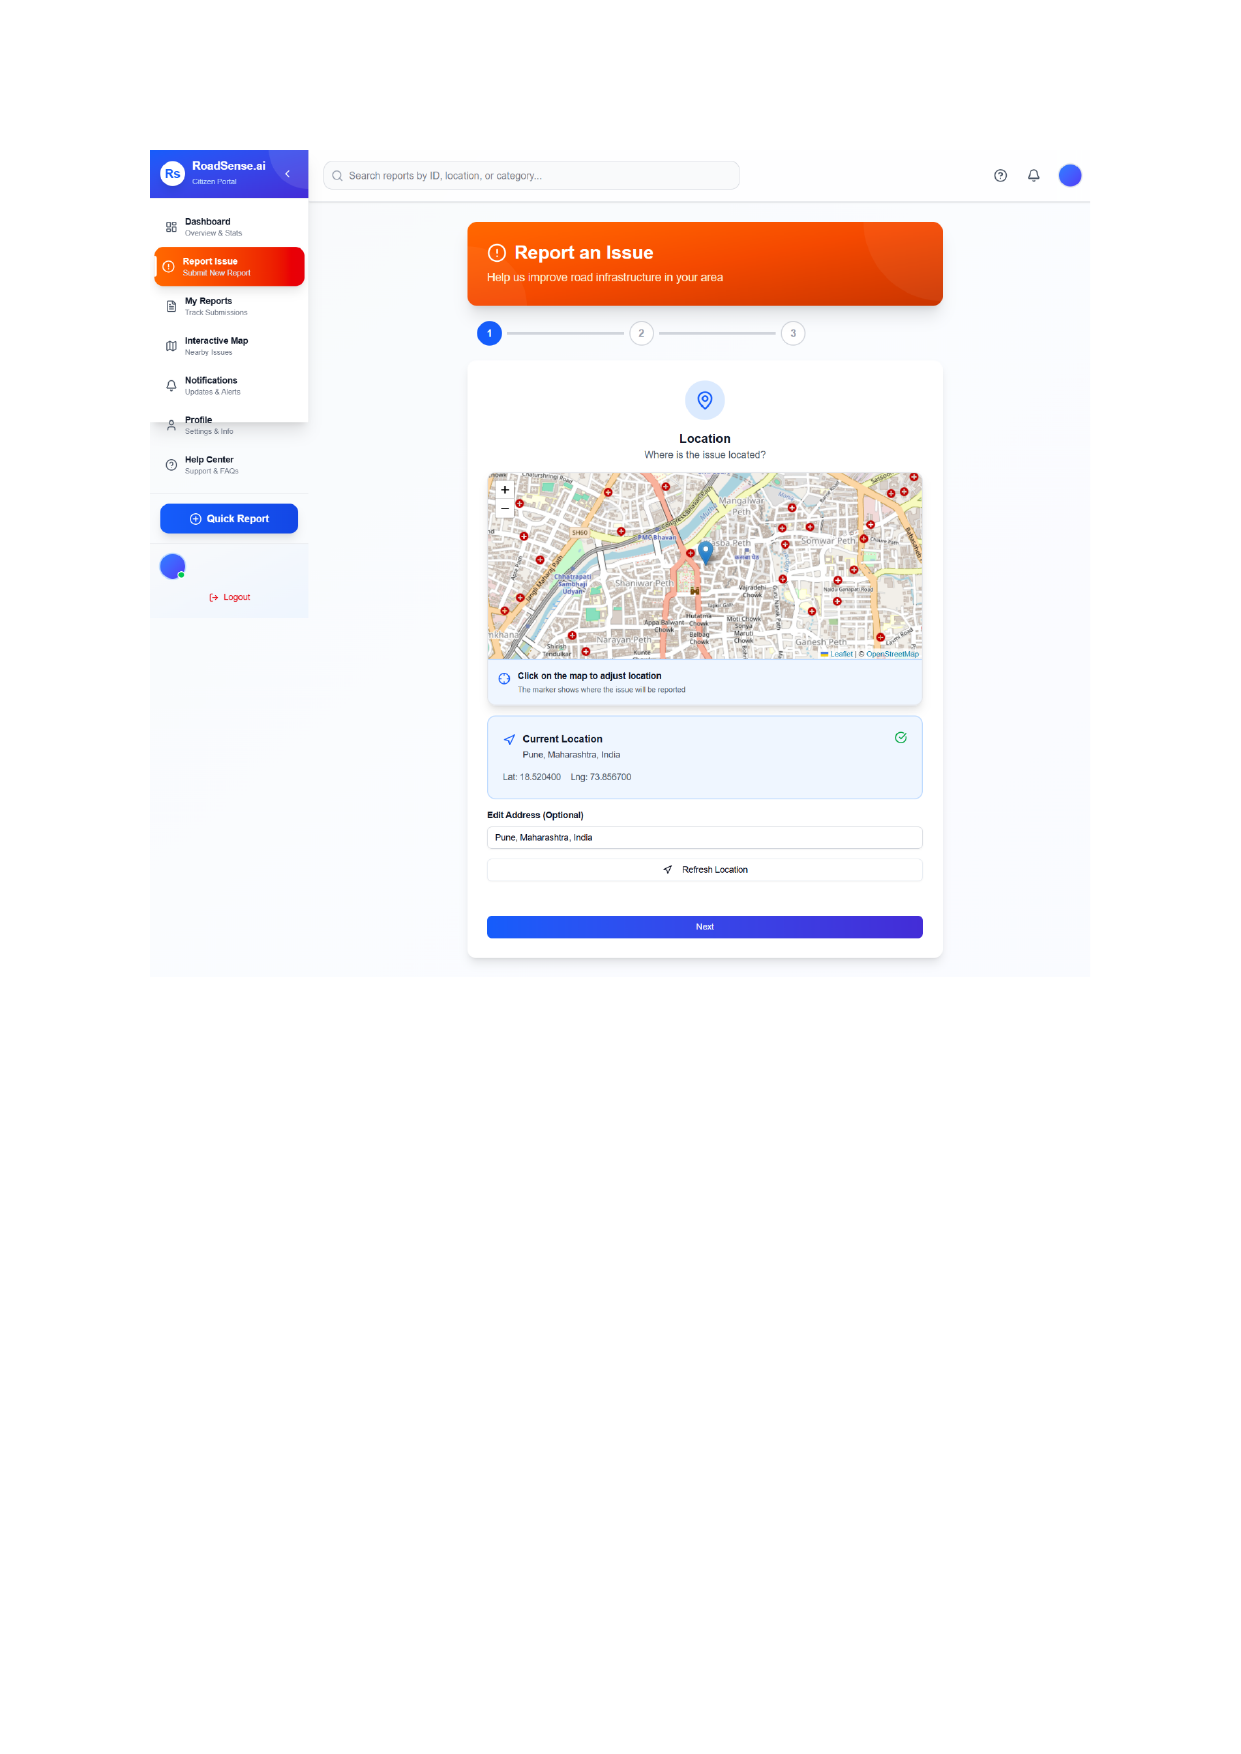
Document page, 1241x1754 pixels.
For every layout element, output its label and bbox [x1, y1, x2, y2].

picture [150, 150, 1091, 977]
